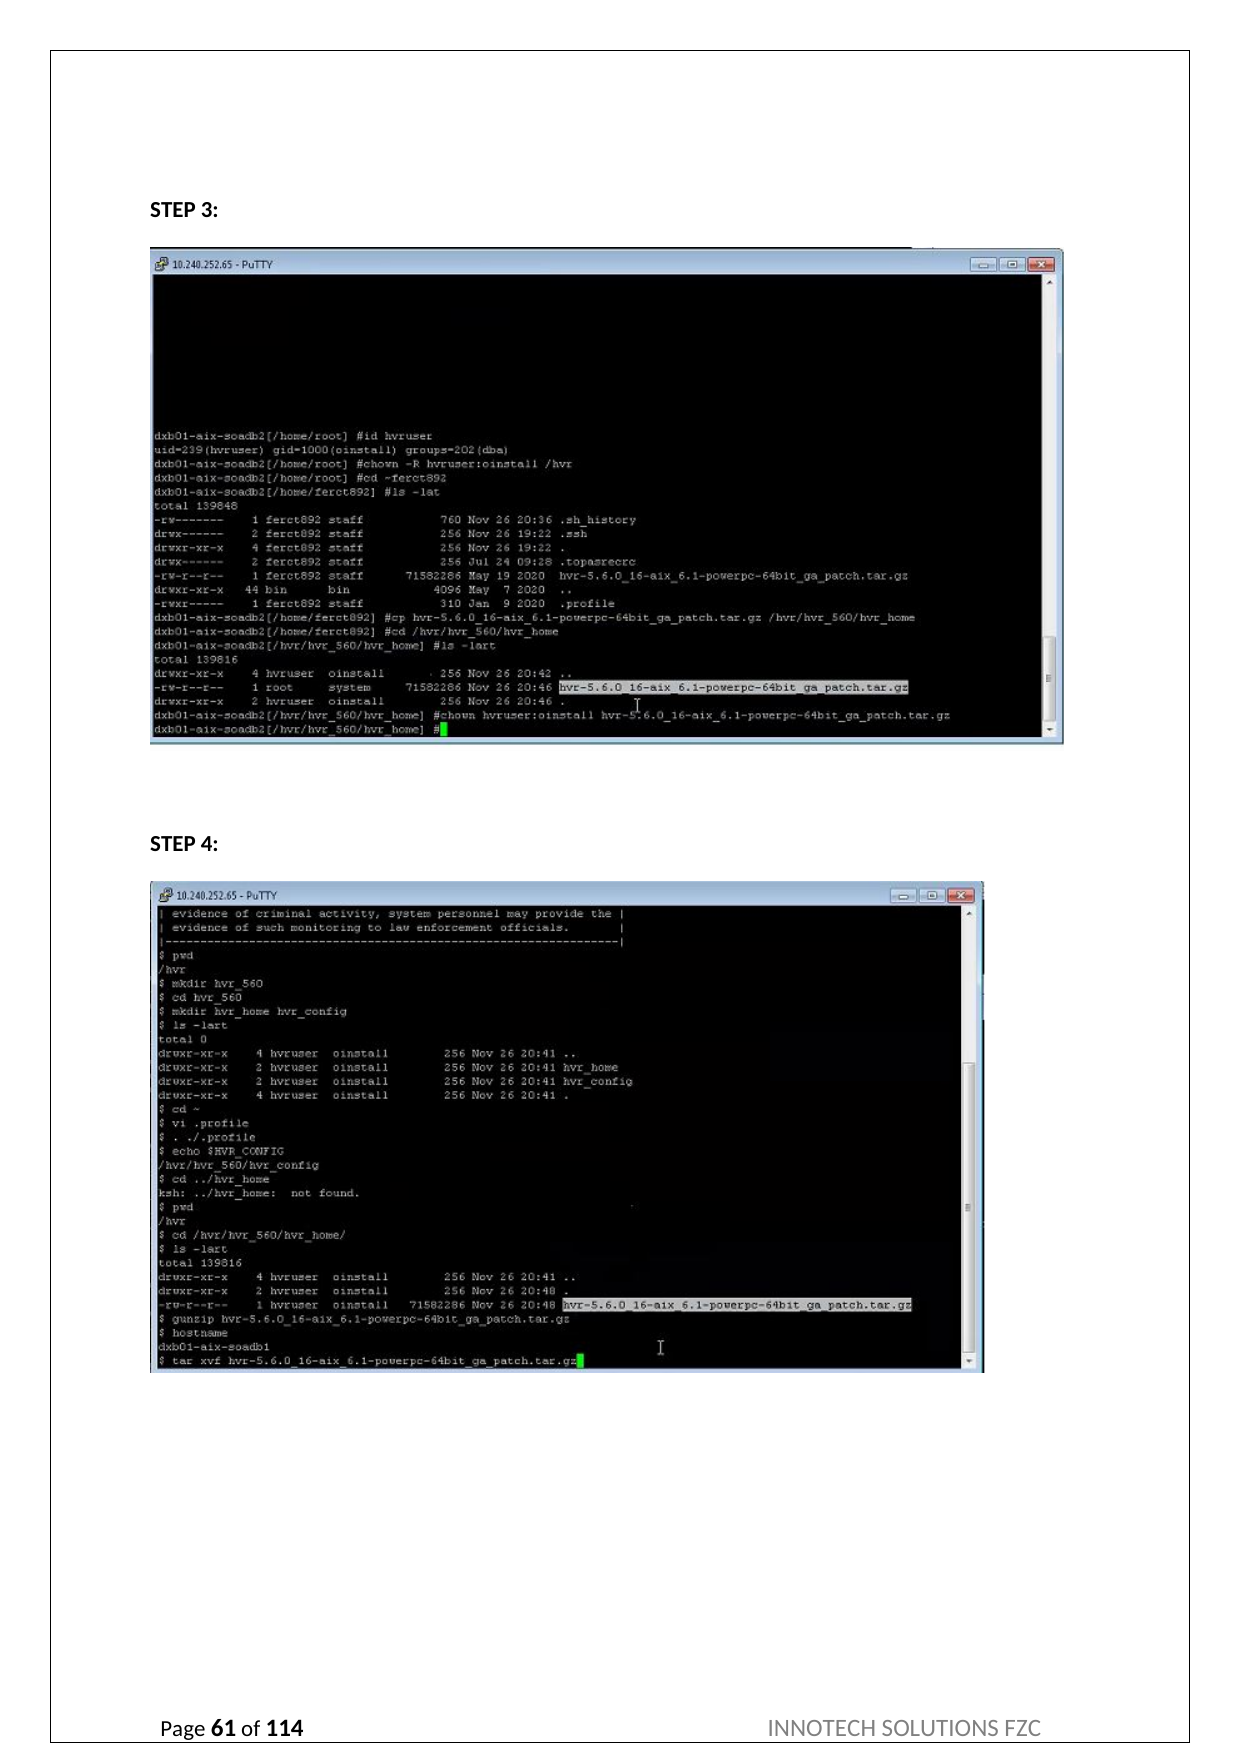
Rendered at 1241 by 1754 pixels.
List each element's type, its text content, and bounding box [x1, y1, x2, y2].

text STEP 3: [150, 195, 1152, 223]
picture [150, 247, 1064, 751]
text STEP 4: [150, 829, 1152, 857]
picture [150, 881, 985, 1373]
